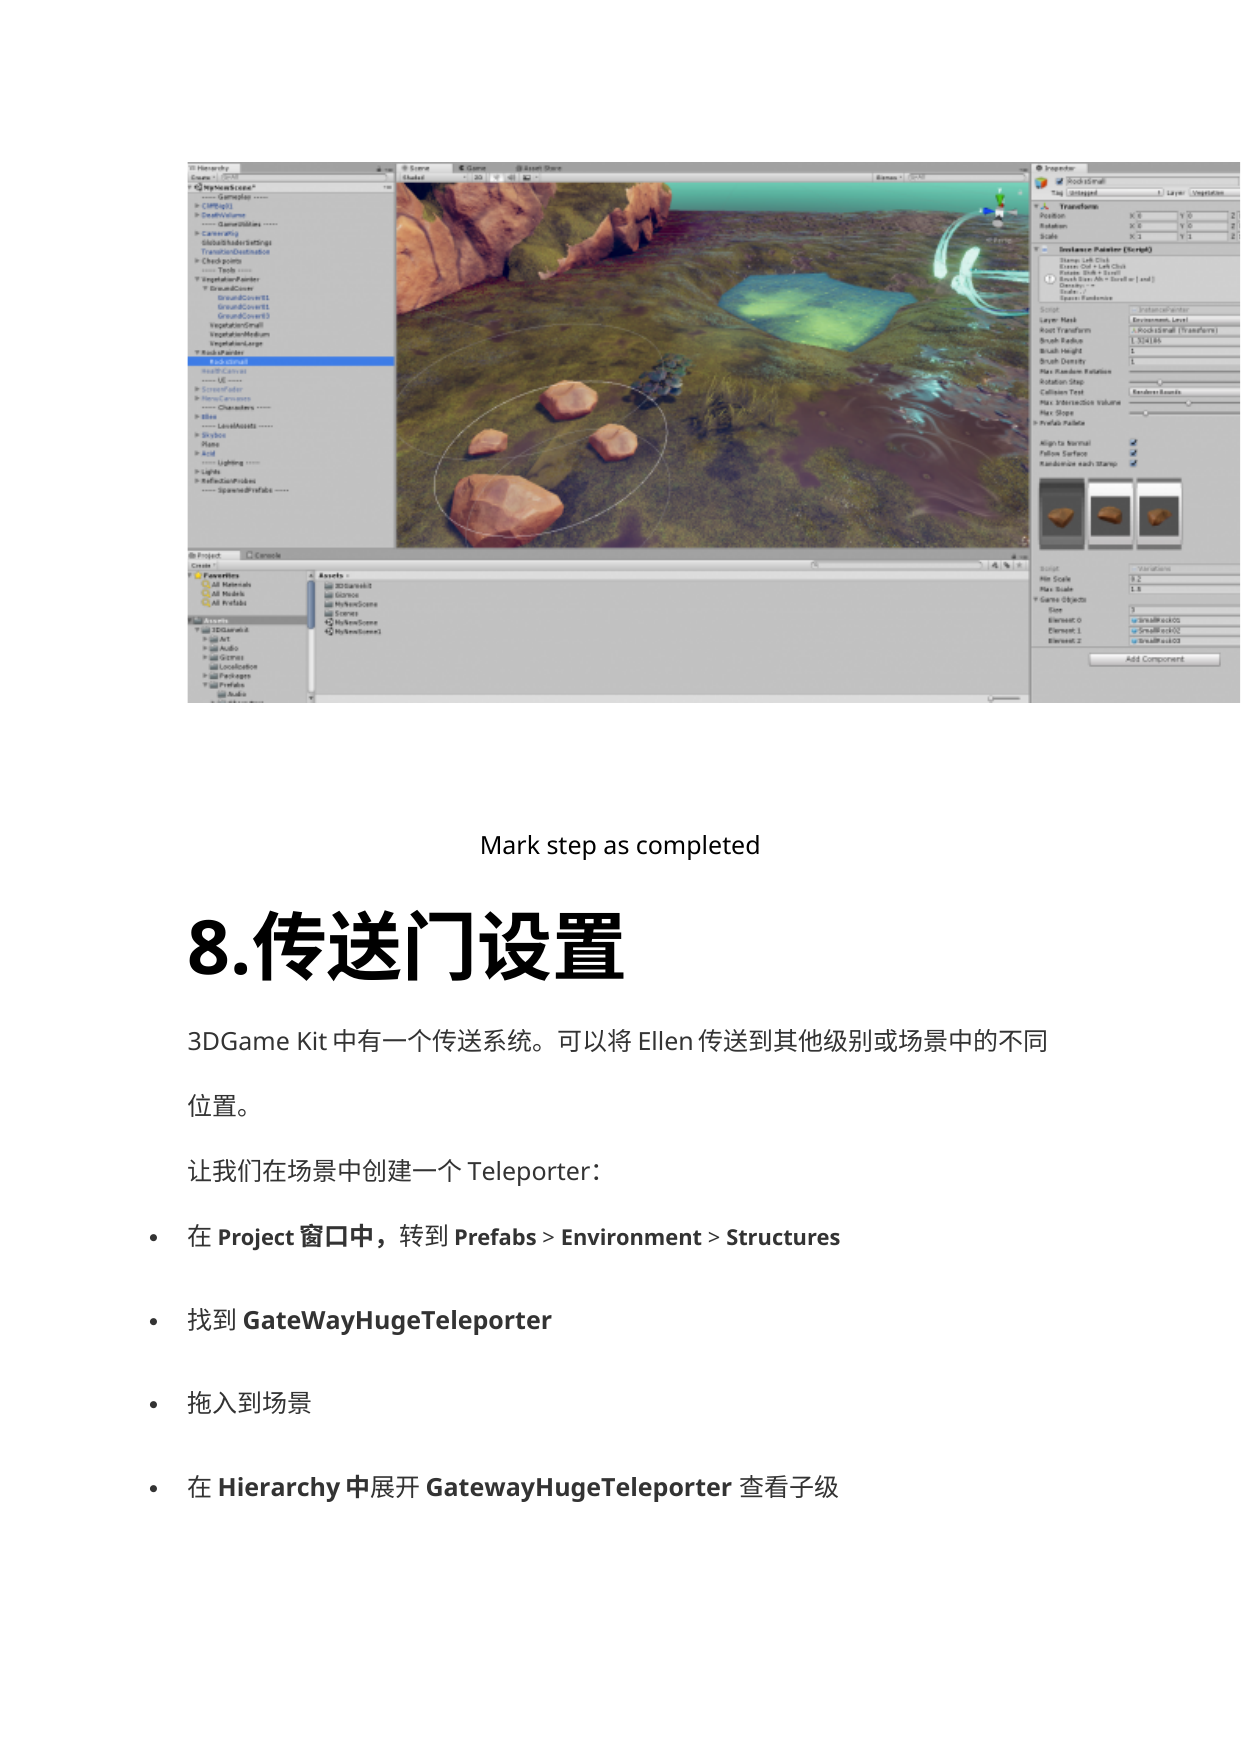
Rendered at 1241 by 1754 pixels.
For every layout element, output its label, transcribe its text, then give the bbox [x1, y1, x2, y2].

picture [187, 162, 1241, 703]
list 在Hierarchy中展开GatewayHugeTeleporter 查看子级 [150, 1453, 1053, 1518]
list 在Project窗口中，转到Prefabs > Environment > Structures [150, 1202, 1053, 1267]
text Mark step as completed [187, 812, 1053, 877]
text 8.传送门设置 [187, 877, 1053, 1007]
list 找到GateWayHugeTeleporter [150, 1286, 1053, 1351]
list 拖入到场景 [150, 1369, 1053, 1434]
text 让我们在场景中创建一个Teleporter： [187, 1137, 1053, 1202]
text 3DGame Kit中有一个传送系统。可以将Ellen传送到其他级别或场景中的不同位置。 [187, 1007, 1053, 1137]
